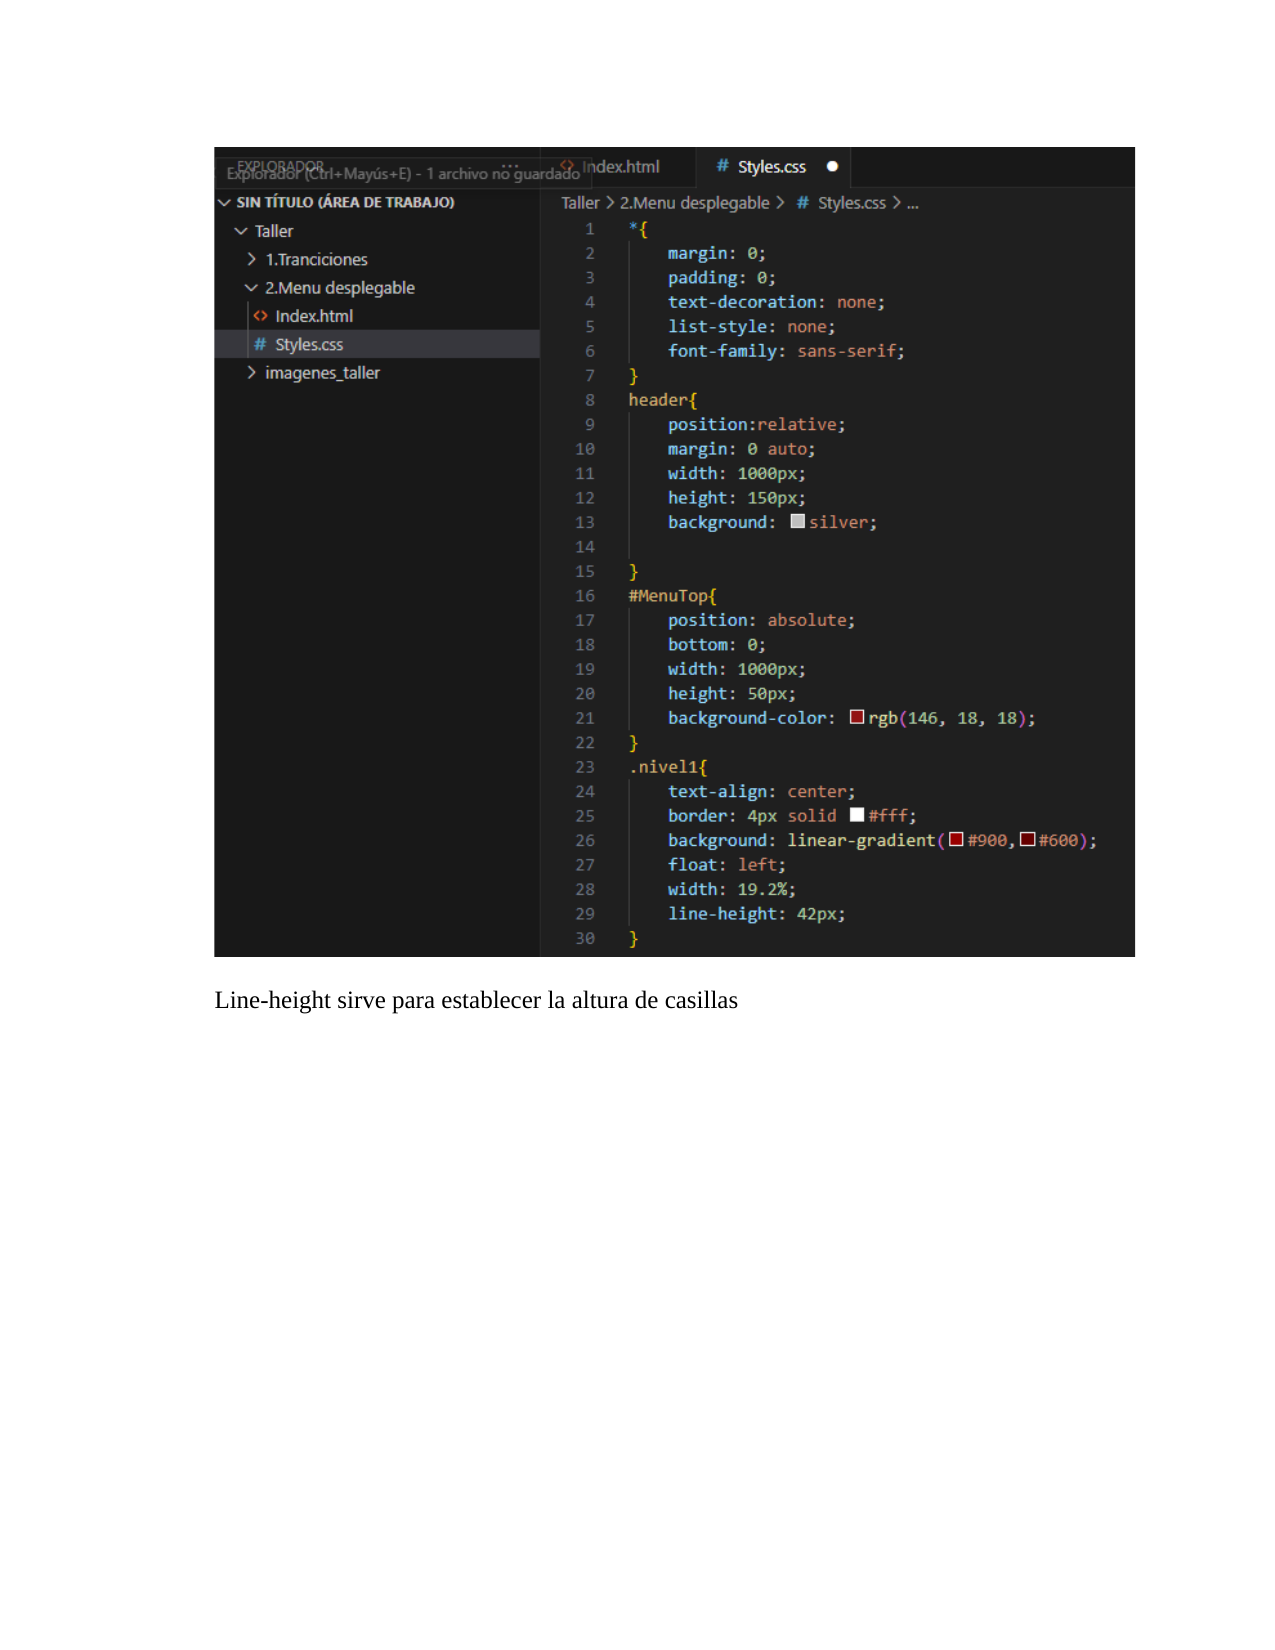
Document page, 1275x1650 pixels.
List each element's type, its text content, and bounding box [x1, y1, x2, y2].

picture [214, 147, 1135, 957]
list Line-height sirve para establecer la altura de casillas [214, 985, 1098, 1014]
